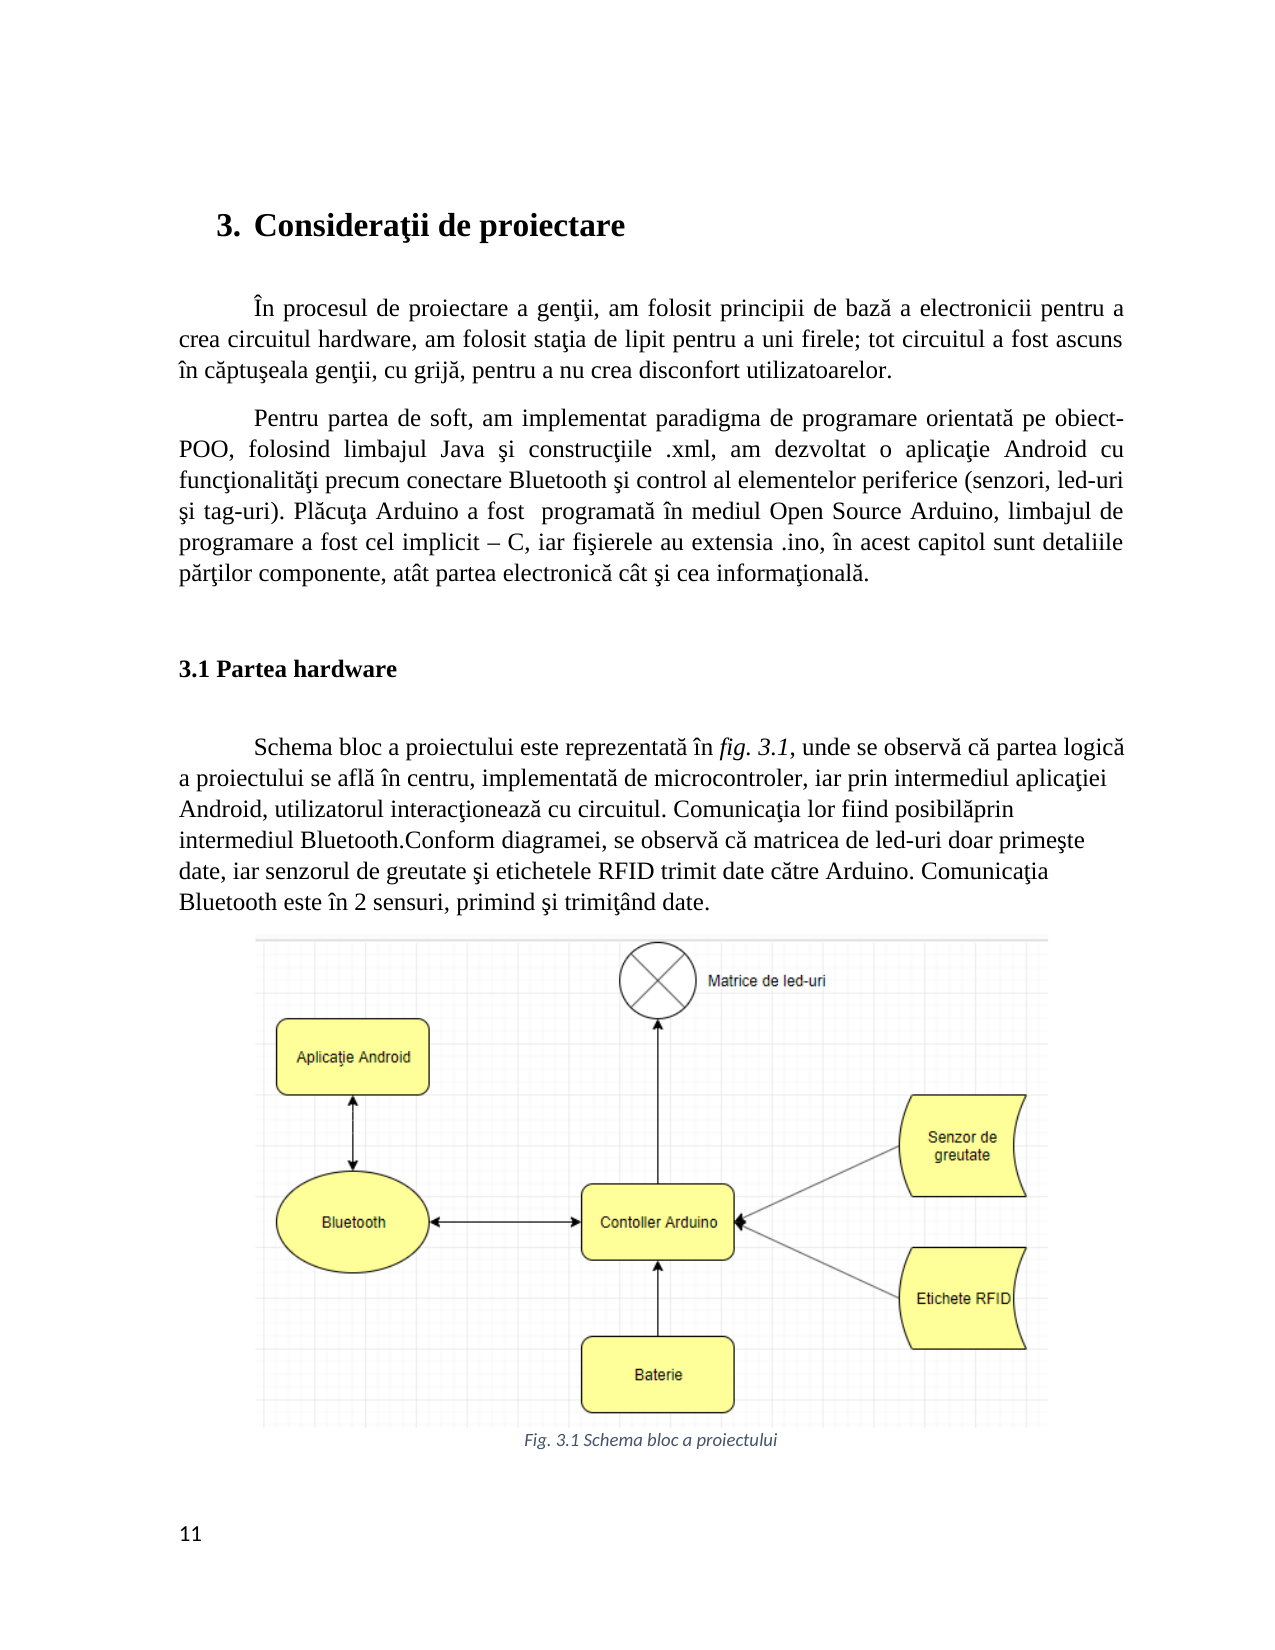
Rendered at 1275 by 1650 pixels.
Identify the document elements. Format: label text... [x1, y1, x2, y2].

text Schema bloc a proiectului este reprezentată în fig. 3.1, unde se observă că partea logică a proiectului se află în centru, implementată de microcontroler, iar prin intermediul aplicaţiei Android, utilizatorul interacţionează cu circuitul. Comunicaţia lor fiind posibilăprin intermediul Bluetooth.Conform diagramei, se observă că matricea de led-uri doar primeşte date, iar senzorul de greutate şi etichetele RFID trimit date către Arduino. Comunicaţia Bluetooth este în 2 sensuri, primind şi trimiţând date. [178, 732, 1125, 916]
text În procesul de proiectare a genţii, am folosit principii de bază a electronicii pentru a crea circuitul hardware, am folosit staţia de lipit pentru a uni firele; tot circuitul a fost ascuns în căptuşeala genţii, cu grijă, pentru a nu crea disconfort utilizatoarelor. [178, 293, 1125, 384]
picture [255, 934, 1049, 1428]
text Pentru partea de soft, am implementat paradigma de programare orientată pe obiect-POO, folosind limbajul Java şi construcţiile .xml, am dezvoltat o aplicaţie Android cu funcţionalităţi precum conectare Bluetooth şi control al elementelor periferice (senzori, led-uri şi tag-uri). Plăcuţa Arduino a fost programată în mediul Open Source Arduino, limbajul de programare a fost cel implicit – C, iar fişierele au extensia .ino, în acest capitol sunt detaliile părţilor componente, atât partea electronică cât şi cea informaţională. [178, 403, 1125, 587]
subtitle 3.1 Partea hardware [178, 654, 1125, 683]
subtitle Consideraţii de proiectare [216, 205, 1125, 243]
